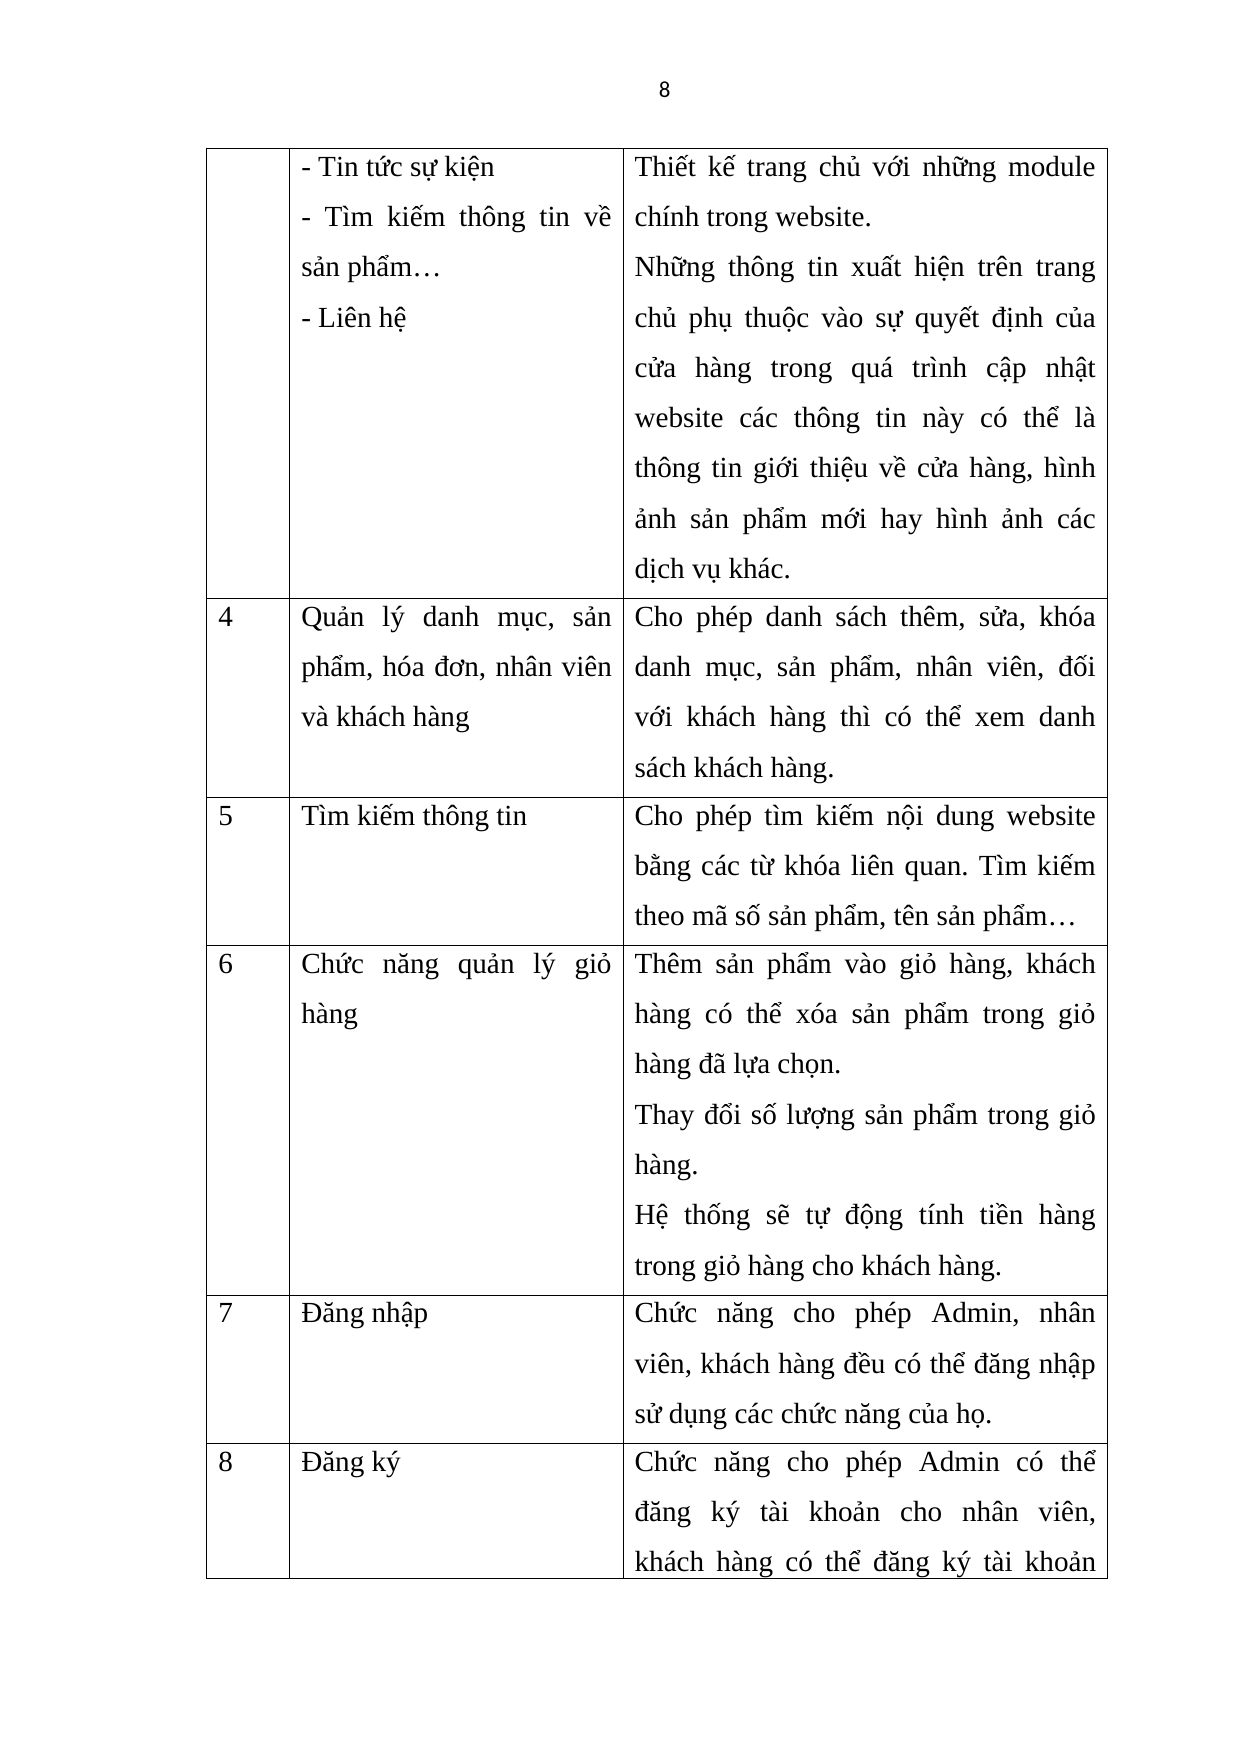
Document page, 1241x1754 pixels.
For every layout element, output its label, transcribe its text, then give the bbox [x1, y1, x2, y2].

table_cell Thêm sản phẩm vào giỏ hàng, khách hàng có thể xóa sản phẩm trong giỏ hàng đã lựa chọn. Thay đổi số lượng sản phẩm trong giỏ hàng. Hệ thống sẽ tự động tính tiền hàng trong giỏ hàng cho khách hàng. [624, 946, 1107, 1294]
table_cell Đăng nhập [290, 1296, 623, 1443]
table_cell Chức năng cho phép Admin, nhân viên, khách hàng đều có thể đăng nhập sử dụng các chức năng của họ. [624, 1296, 1107, 1443]
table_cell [290, 149, 623, 598]
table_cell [624, 149, 1107, 598]
table_cell Cho phép danh sách thêm, sửa, khóa danh mục, sản phẩm, nhân viên, đối với khách hàng thì có thể xem danh sách khách hàng. [624, 599, 1107, 797]
table_cell Chức năng quản lý giỏ hàng [290, 946, 623, 1294]
table_cell 5 [207, 798, 289, 945]
table_cell 6 [207, 946, 289, 1294]
table_cell Cho phép tìm kiếm nội dung website bằng các từ khóa liên quan. Tìm kiếm theo mã số sản phẩm, tên sản phẩm… [624, 798, 1107, 945]
table_cell 3 [207, 149, 289, 598]
table_cell Tìm kiếm thông tin [290, 798, 623, 945]
table_cell 7 [207, 1296, 289, 1443]
table_cell 8 [207, 1444, 289, 1578]
table_cell Đăng ký [290, 1444, 623, 1578]
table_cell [624, 1444, 1107, 1578]
table_cell Quản lý danh mục, sản phẩm, hóa đơn, nhân viên và khách hàng [290, 599, 623, 797]
table_cell 4 [207, 599, 289, 797]
